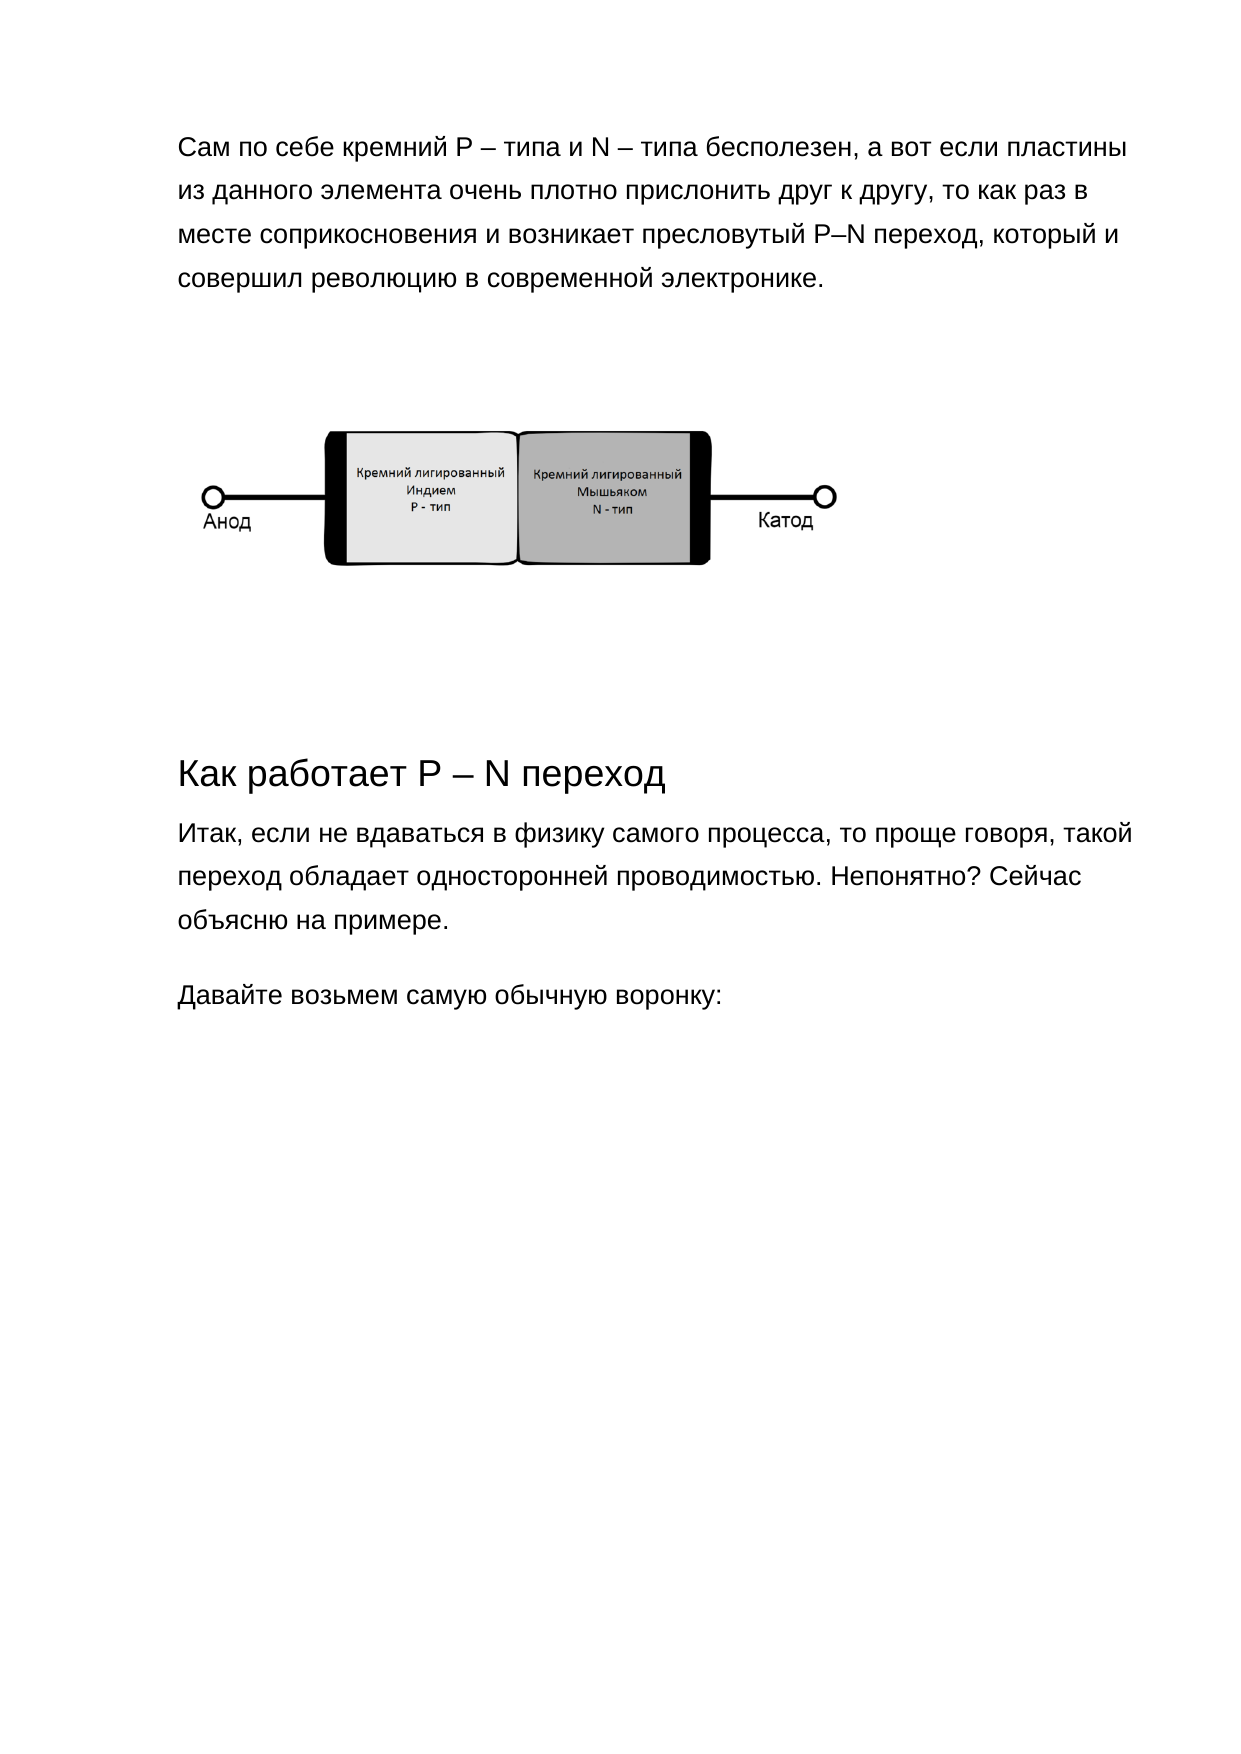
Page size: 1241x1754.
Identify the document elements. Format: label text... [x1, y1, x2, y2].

text Давайте возьмем самую обычную воронку: [177, 967, 1152, 1010]
picture [177, 324, 921, 698]
subtitle Как работает P – N переход [177, 751, 1152, 795]
text Итак, если не вдаваться в физику самого процесса, то проще говоря, такой переход обладает односторонней проводимостью. Непонятно? Сейчас объясню на примере. [177, 804, 1152, 935]
text Сам по себе кремний P – типа и N – типа бесполезен, а вот если пластины из данного элемента очень плотно прислонить друг к другу, то как раз в месте соприкосновения и возникает пресловутый P–N переход, который и совершил революцию в современной электронике. [177, 118, 1152, 293]
